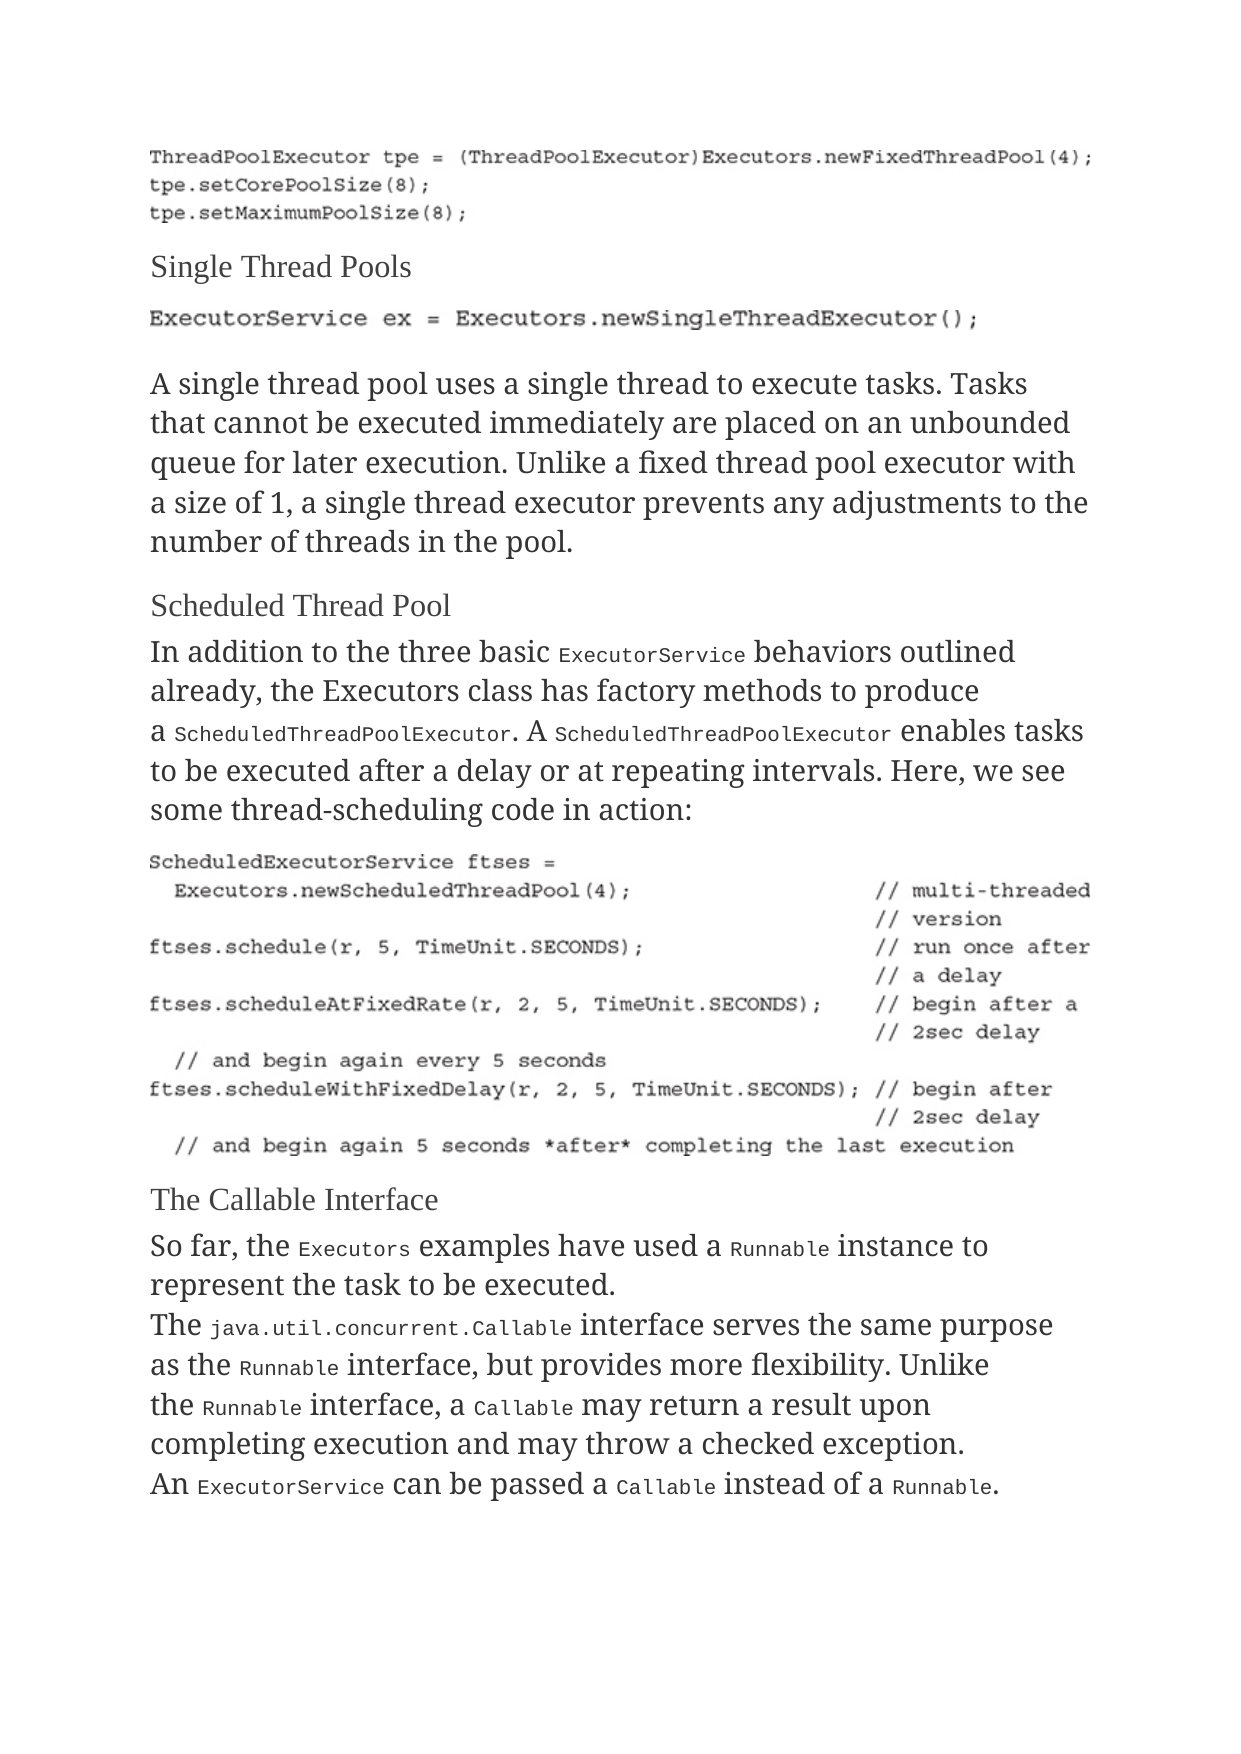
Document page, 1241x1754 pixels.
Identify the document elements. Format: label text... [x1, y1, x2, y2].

text The Callable Interface [150, 1180, 1090, 1217]
text Single Thread Pools [150, 248, 1090, 285]
text A single thread pool uses a single thread to execute tasks. Tasks that cannot be executed immediately are placed on an unbounded queue for later execution. Unlike a fixed thread pool executor with a size of 1, a single thread executor prevents any adjustments to the number of threads in the pool. [150, 363, 1090, 561]
picture [150, 854, 1091, 1156]
picture [150, 310, 976, 330]
text In addition to the three basic ExecutorService behaviors outlined already, the Executors class has factory methods to produce a ScheduledThreadPoolExecutor. A ScheduledThreadPoolExecutor enables tasks to be executed after a delay or at repeating intervals. Here, we see some thread-scheduling code in action: [150, 631, 1090, 829]
picture [150, 150, 1091, 223]
text So far, the Executors examples have used a Runnable instance to represent the task to be executed. The java.util.concurrent.Callable interface serves the same purpose as the Runnable interface, but provides more flexibility. Unlike the Runnable interface, a Callable may return a result upon completing execution and may throw a checked exception. An ExecutorService can be passed a Callable instead of a Runnable. [150, 1225, 1090, 1503]
text Scheduled Thread Pool [150, 586, 1090, 623]
